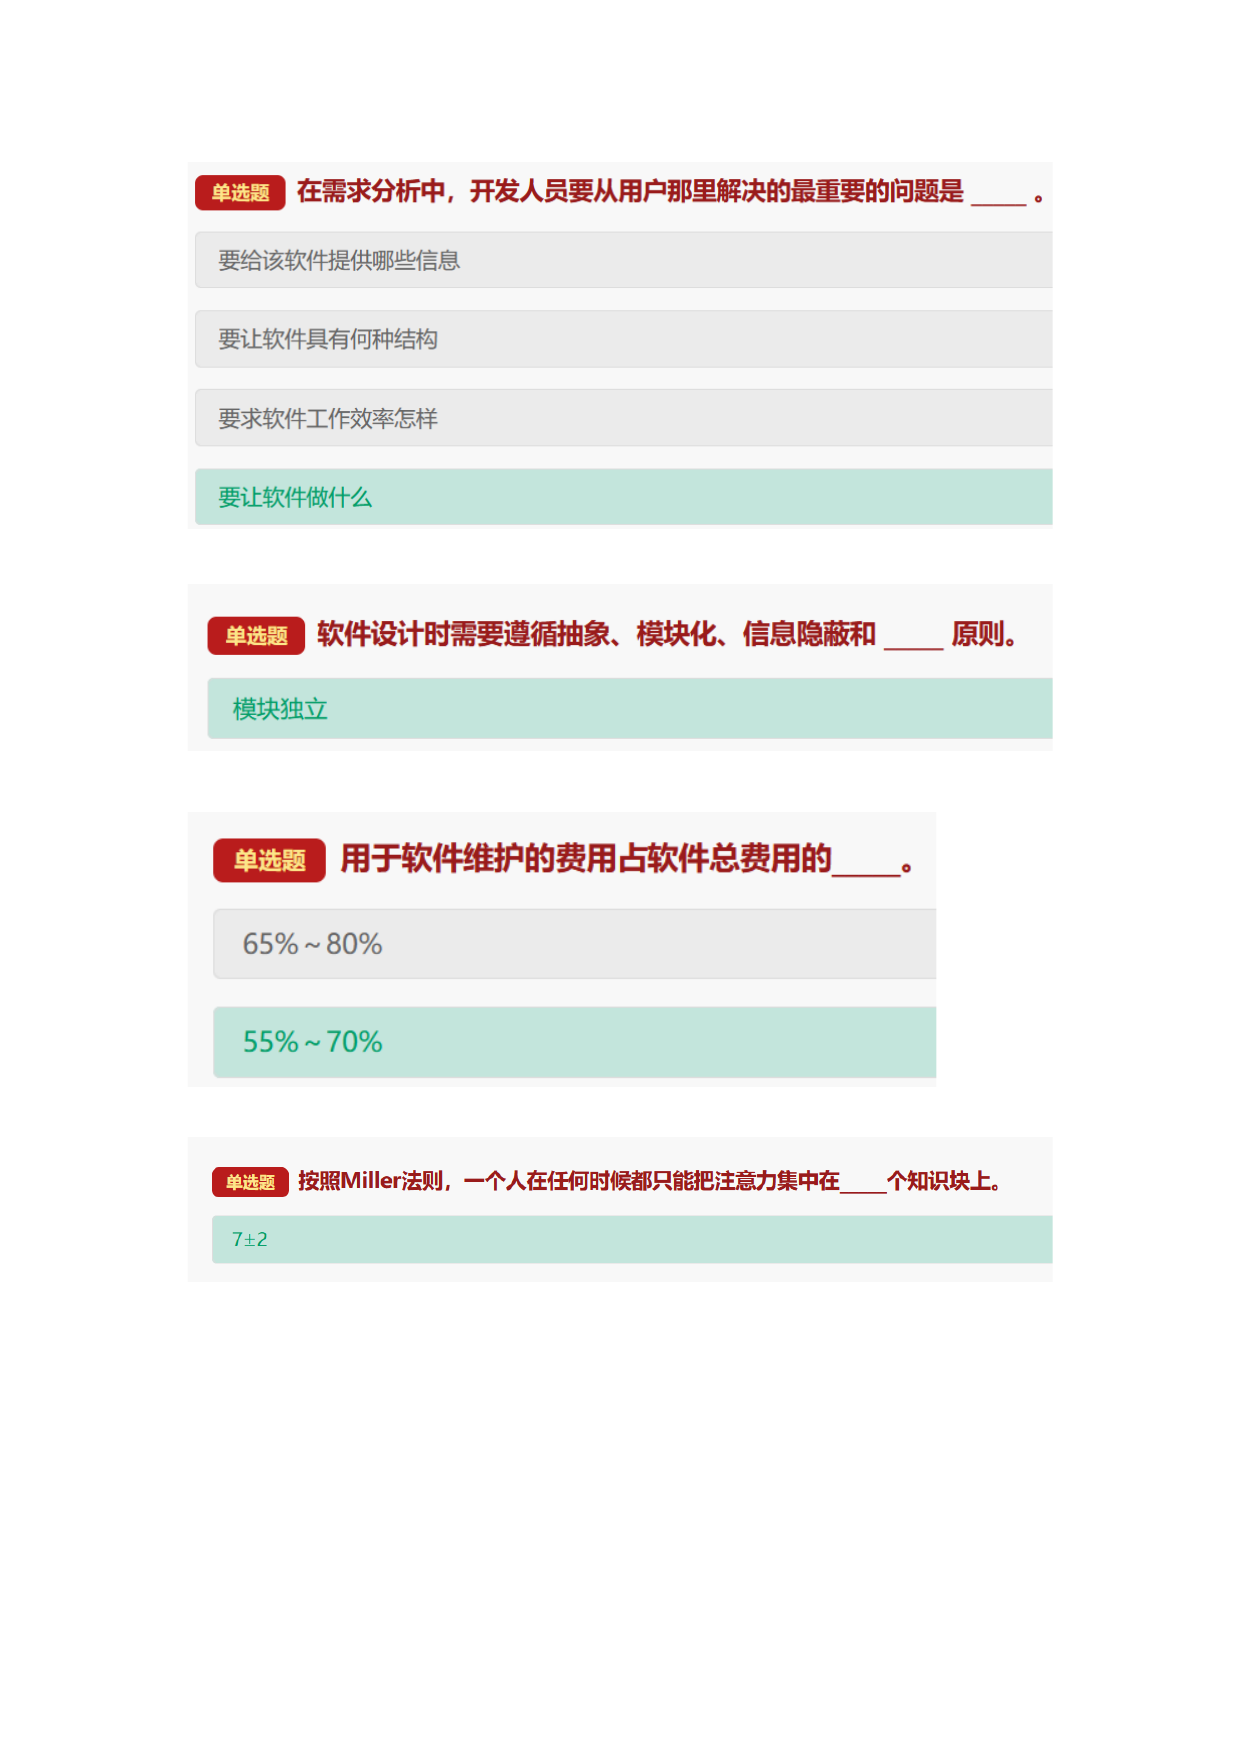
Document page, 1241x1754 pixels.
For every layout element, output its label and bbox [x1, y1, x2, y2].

picture [187, 162, 1053, 529]
picture [187, 584, 1053, 751]
picture [187, 812, 937, 1087]
picture [187, 1137, 1053, 1282]
